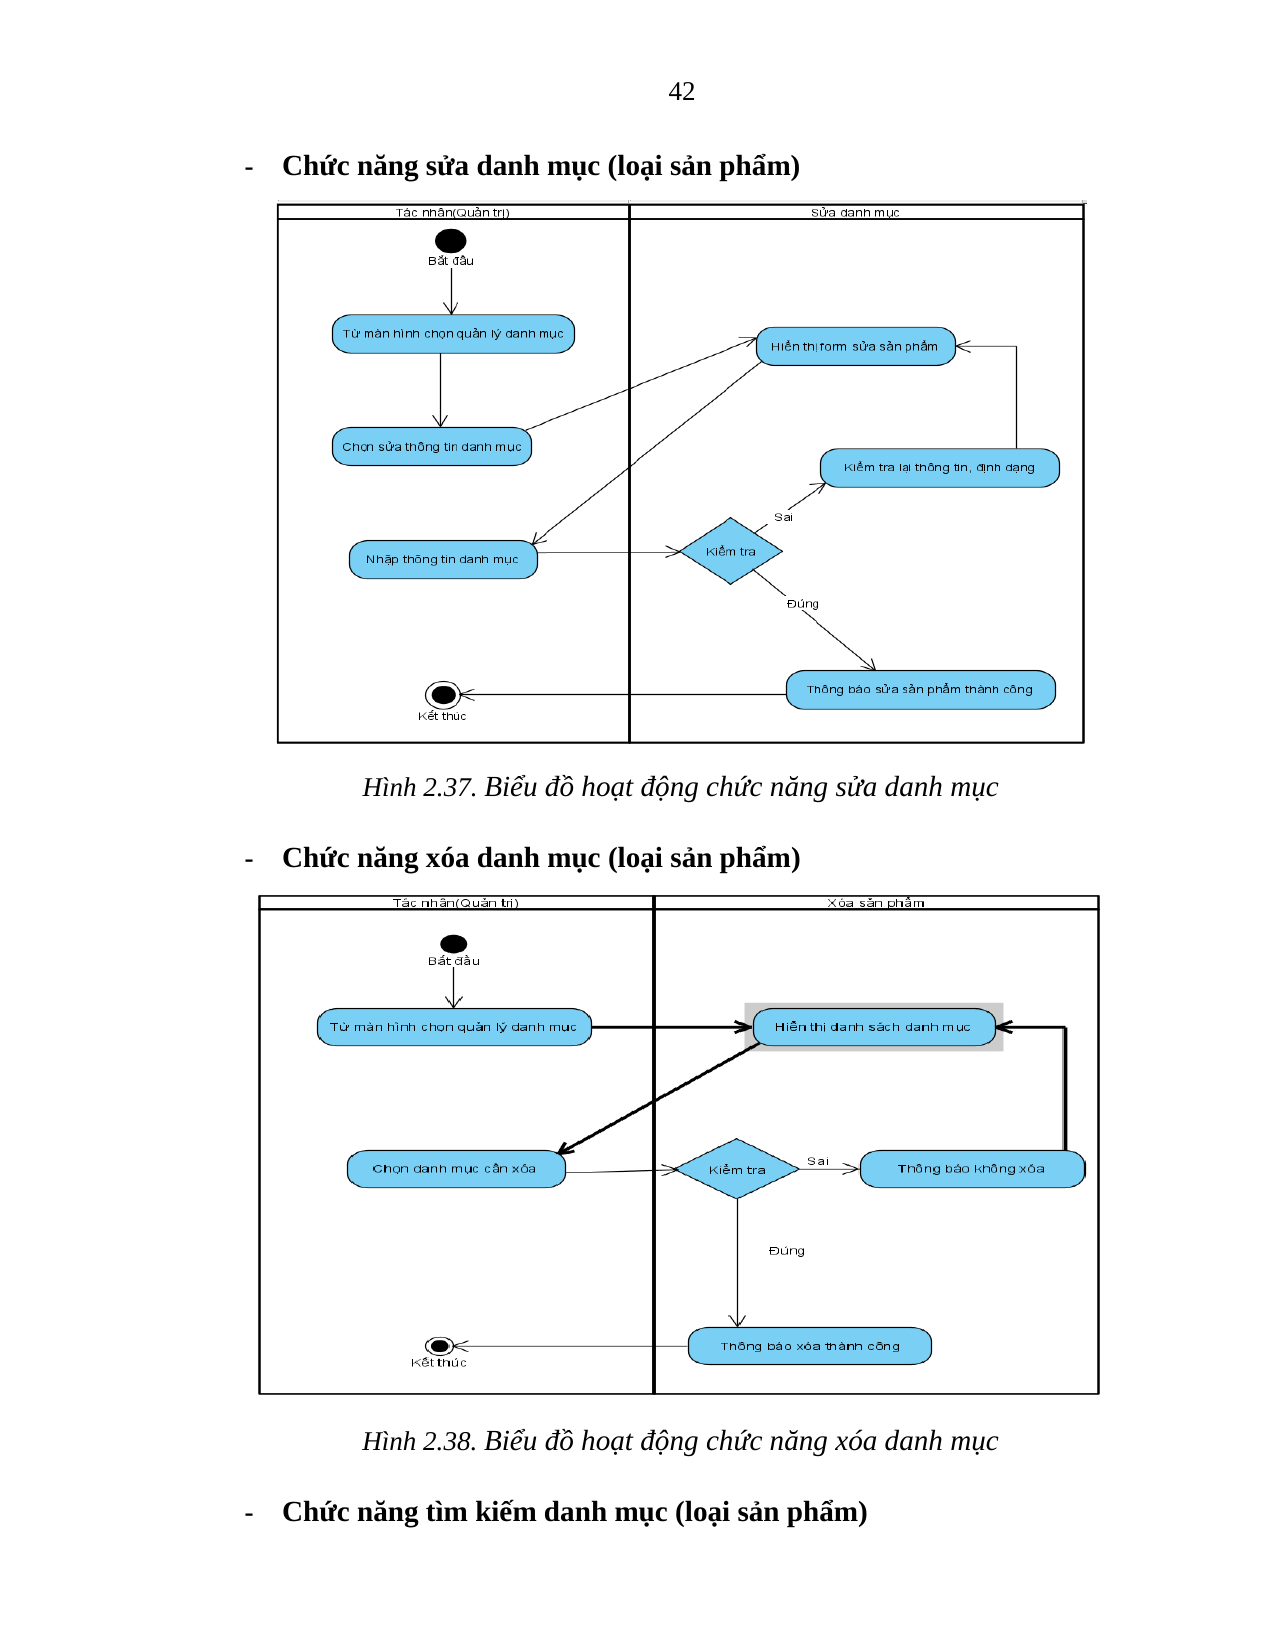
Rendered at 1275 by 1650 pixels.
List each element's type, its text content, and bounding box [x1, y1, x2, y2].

list Chức năng tìm kiếm danh mục (loại sản phẩm) [244, 1494, 1157, 1528]
picture [256, 893, 1107, 1399]
text Hình 2.38. Biểu đồ hoạt động chức năng xóa danh mục [207, 1423, 1157, 1457]
list Chức năng sửa danh mục (loại sản phẩm) [244, 148, 1157, 181]
text Hình 2.37. Biểu đồ hoạt động chức năng sửa danh mục [207, 769, 1157, 803]
list Chức năng xóa danh mục (loại sản phẩm) [244, 840, 1157, 874]
picture [276, 200, 1087, 745]
